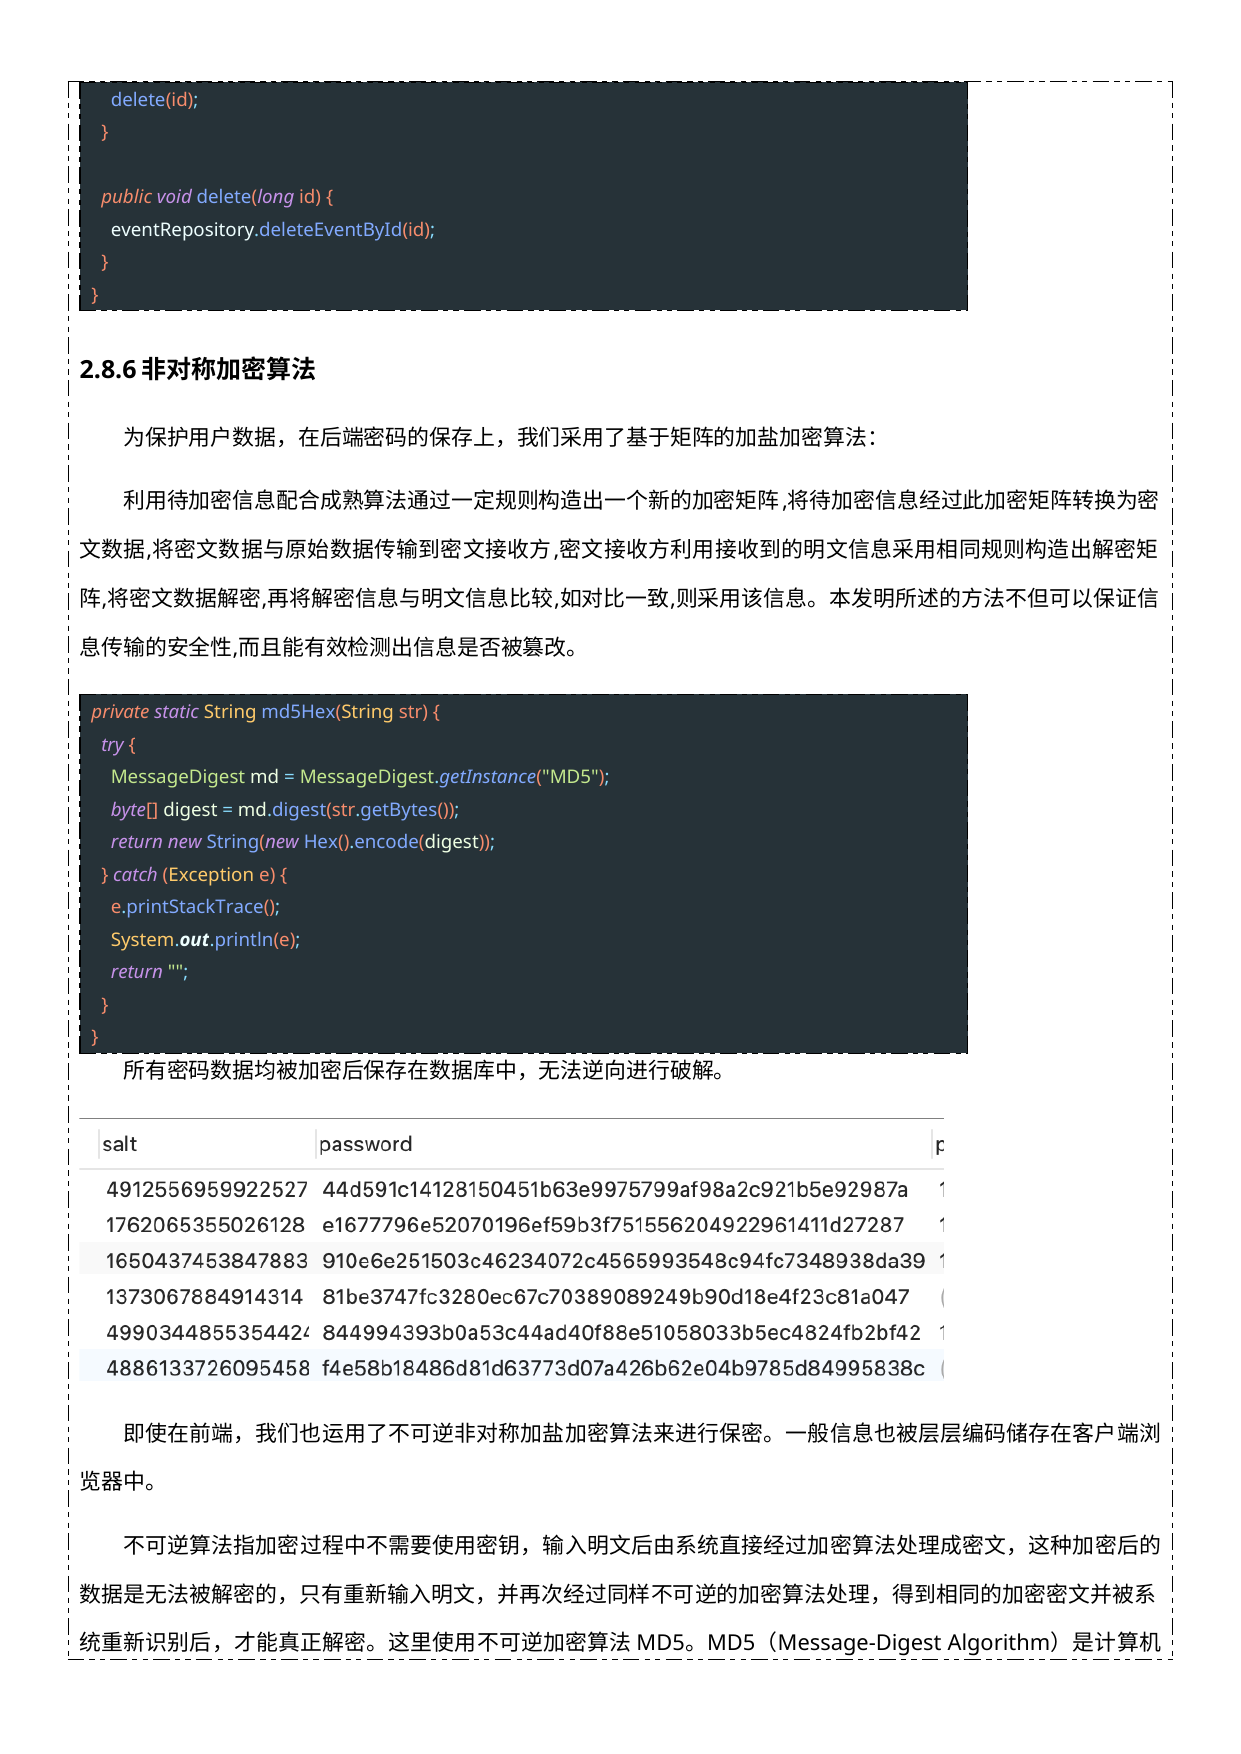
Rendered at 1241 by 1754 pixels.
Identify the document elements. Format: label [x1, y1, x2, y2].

table_header [68, 81, 1172, 1658]
picture [79, 1117, 944, 1392]
